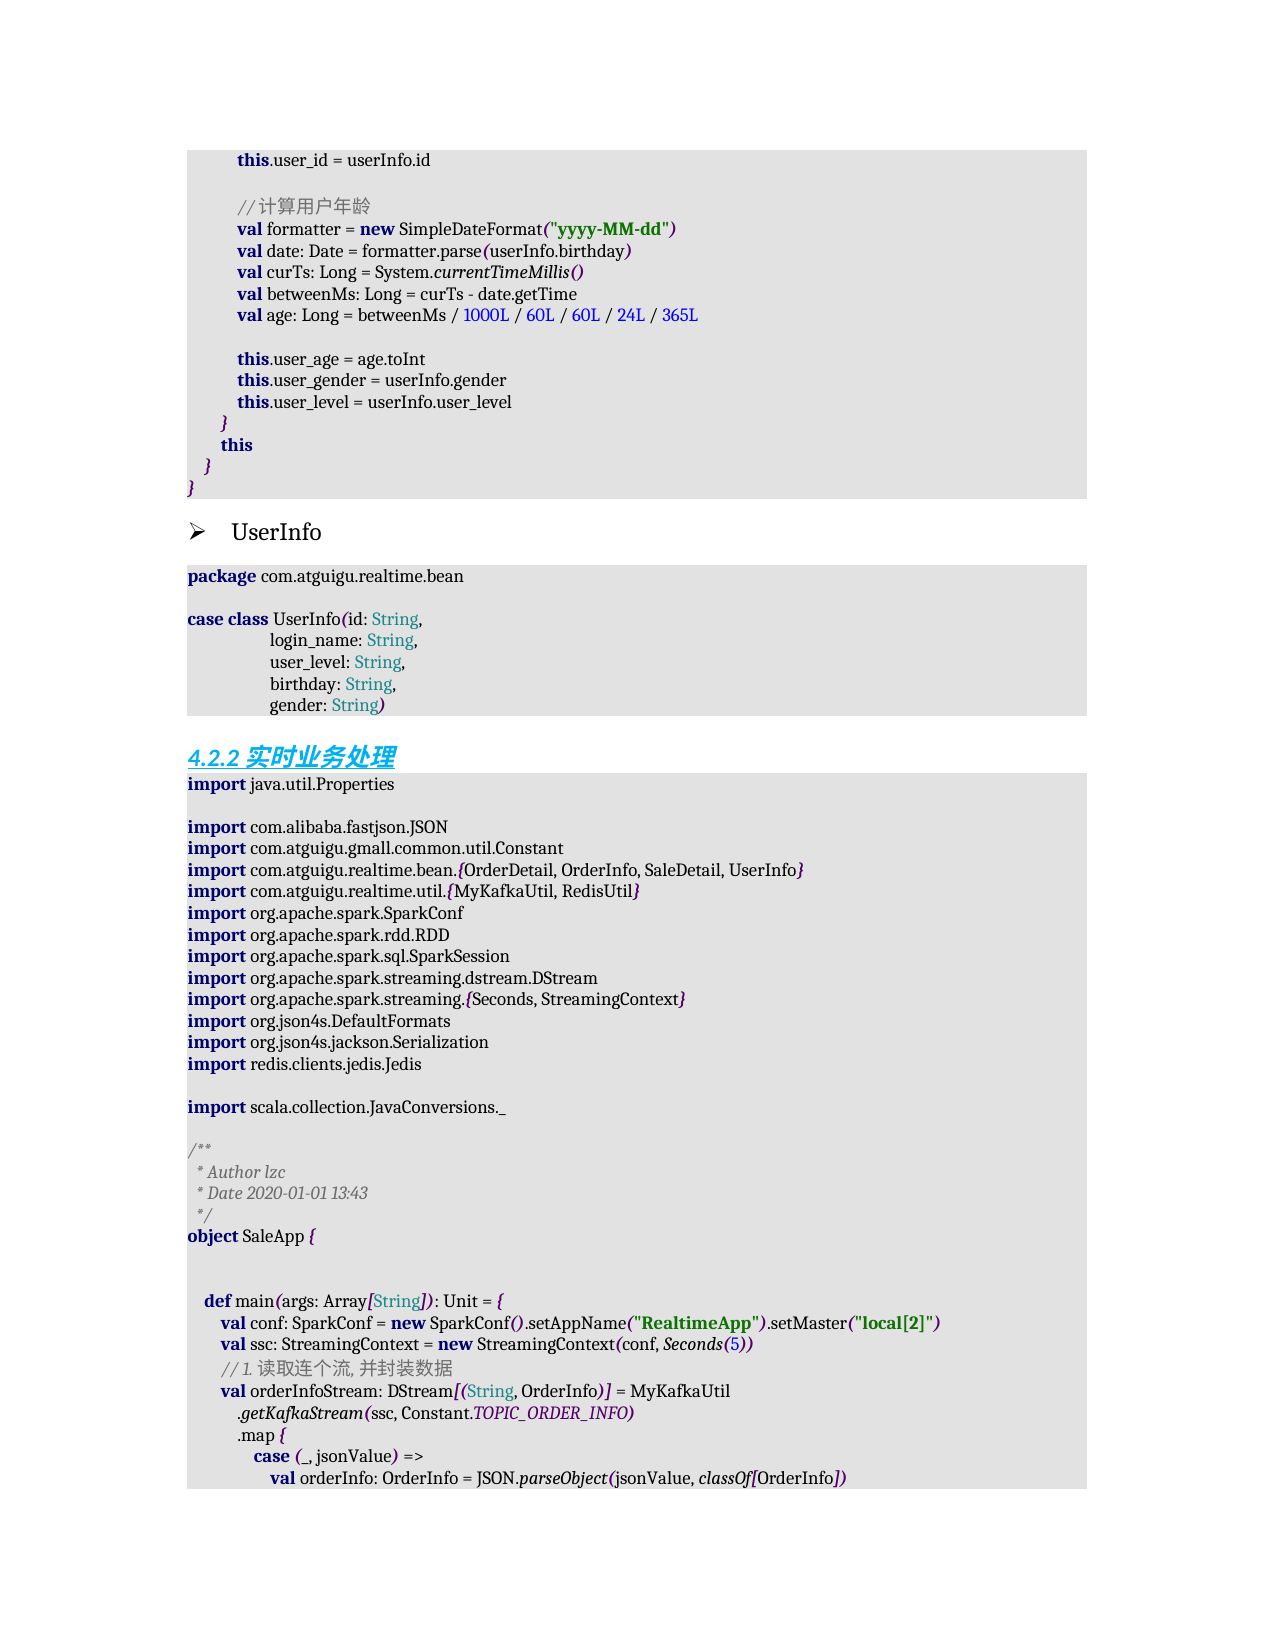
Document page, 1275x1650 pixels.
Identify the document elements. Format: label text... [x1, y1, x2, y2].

text import org.apache.spark.streaming.{Seconds, StreamingContext} [187, 989, 1087, 1010]
text * Author lzc [187, 1161, 1087, 1183]
text val ssc: StreamingContext = new StreamingContext(conf, Seconds(5)) [187, 1334, 1087, 1355]
text import redis.clients.jedis.Jedis [187, 1053, 1087, 1075]
text this.user_level = userInfo.user_level [187, 391, 1087, 413]
text this.user_gender = userInfo.gender [187, 369, 1087, 391]
text .getKafkaStream(ssc, Constant.TOPIC_ORDER_INFO) [187, 1402, 1087, 1424]
text birthday: String, [187, 673, 1087, 694]
text */ [187, 1204, 1087, 1226]
text import org.apache.spark.streaming.dstream.DStream [187, 967, 1087, 989]
text this [187, 434, 1087, 456]
text * Date 2020-01-01 13:43 [187, 1183, 1087, 1204]
text gender: String) [187, 694, 1087, 716]
text import com.alibaba.fastjson.JSON [187, 816, 1087, 838]
text object SaleApp { [187, 1226, 1087, 1248]
text val betweenMs: Long = curTs - date.getTime [187, 283, 1087, 305]
text val conf: SparkConf = new SparkConf().setAppName("RealtimeApp").setMaster("local[2]") [187, 1312, 1087, 1334]
text import com.atguigu.realtime.bean.{OrderDetail, OrderInfo, SaleDetail, UserInfo} [187, 859, 1087, 881]
text // 1. 读取连个流, 并封装数据 [187, 1355, 1087, 1381]
text user_level: String, [187, 651, 1087, 673]
text login_name: String, [187, 630, 1087, 651]
text import com.atguigu.gmall.common.util.Constant [187, 838, 1087, 859]
text } [187, 413, 1087, 434]
text import scala.collection.JavaConversions._ [187, 1097, 1087, 1118]
text case (_, jsonValue) => [187, 1446, 1087, 1467]
text this.user_age = age.toInt [187, 348, 1087, 369]
text } [187, 477, 1087, 499]
text import org.apache.spark.sql.SparkSession [187, 946, 1087, 967]
subtitle 4.2.2 实时业务处理 [187, 737, 1087, 773]
text } [187, 456, 1087, 477]
text val age: Long = betweenMs / 1000L / 60L / 60L / 24L / 365L [187, 305, 1087, 326]
text val date: Date = formatter.parse(userInfo.birthday) [187, 240, 1087, 262]
text import org.apache.spark.SparkConf [187, 903, 1087, 924]
text import org.json4s.jackson.Serialization [187, 1032, 1087, 1053]
text val orderInfoStream: DStream[(String, OrderInfo)] = MyKafkaUtil [187, 1381, 1087, 1402]
text /** [187, 1140, 1087, 1161]
text val formatter = new SimpleDateFormat("yyyy-MM-dd") [187, 219, 1087, 240]
text this.user_id = userInfo.id [187, 150, 1087, 172]
text import org.apache.spark.rdd.RDD [187, 924, 1087, 946]
text .map { [187, 1424, 1087, 1446]
text package com.atguigu.realtime.bean [187, 565, 1087, 587]
text // 计算用户年龄 [187, 193, 1087, 219]
text val curTs: Long = System.currentTimeMillis() [187, 262, 1087, 283]
text import com.atguigu.realtime.util.{MyKafkaUtil, RedisUtil} [187, 881, 1087, 903]
text def main(args: Array[String]): Unit = { [187, 1291, 1087, 1312]
text val orderInfo: OrderInfo = JSON.parseObject(jsonValue, classOf[OrderInfo]) [187, 1467, 1087, 1489]
list UserInfo [187, 518, 1087, 546]
text case class UserInfo(id: String, [187, 608, 1087, 630]
text import org.json4s.DefaultFormats [187, 1010, 1087, 1032]
text import java.util.Properties [187, 773, 1087, 795]
